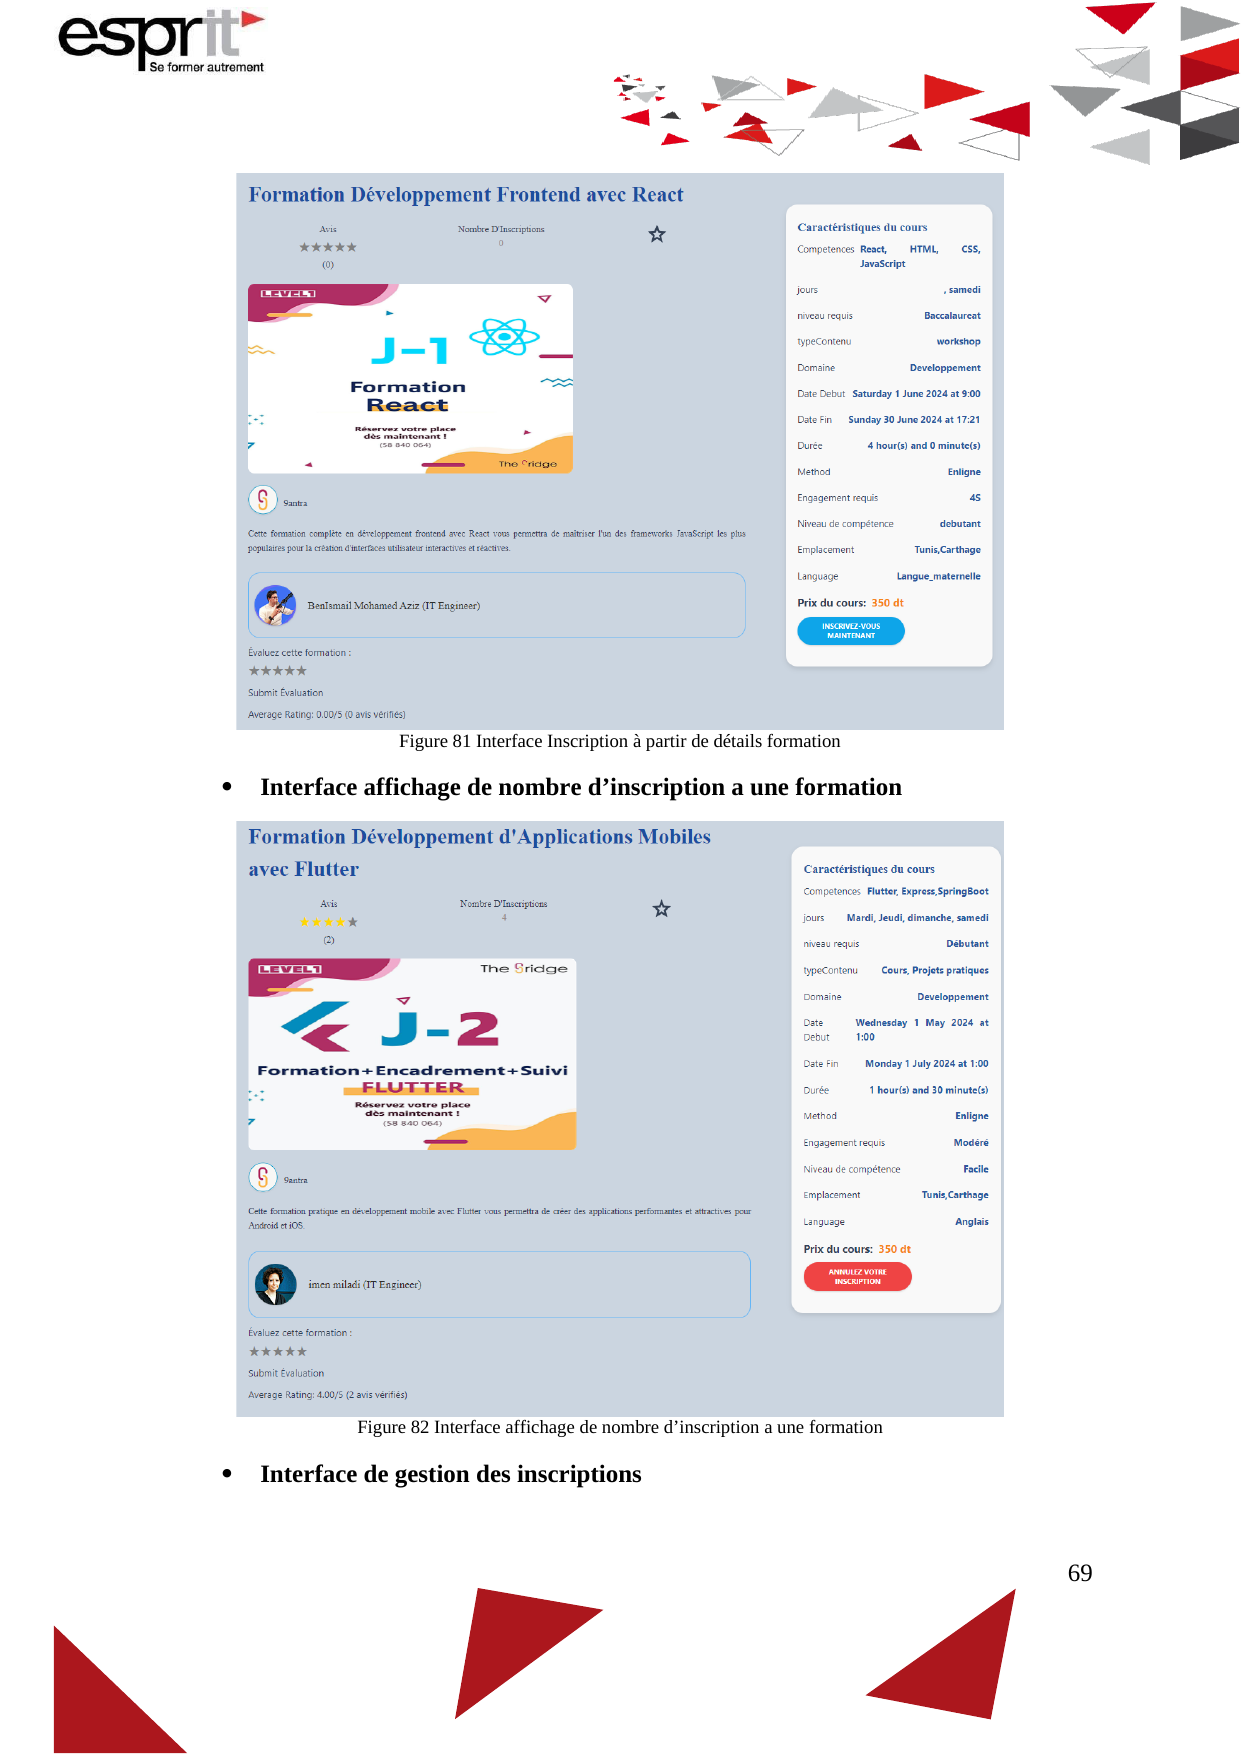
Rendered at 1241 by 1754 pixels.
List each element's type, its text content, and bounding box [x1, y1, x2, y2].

picture [236, 821, 1004, 1417]
text Figure 81 Interface Inscription à partir de détails formation [148, 730, 1093, 751]
text Figure 82 Interface affichage de nombre d’inscription a une formation [148, 1416, 1093, 1438]
picture [613, 0, 1241, 167]
picture [236, 173, 1004, 730]
list Interface de gestion des inscriptions [223, 1459, 1093, 1487]
picture [54, 7, 269, 75]
list Interface affichage de nombre d’inscription a une formation [223, 772, 1093, 801]
